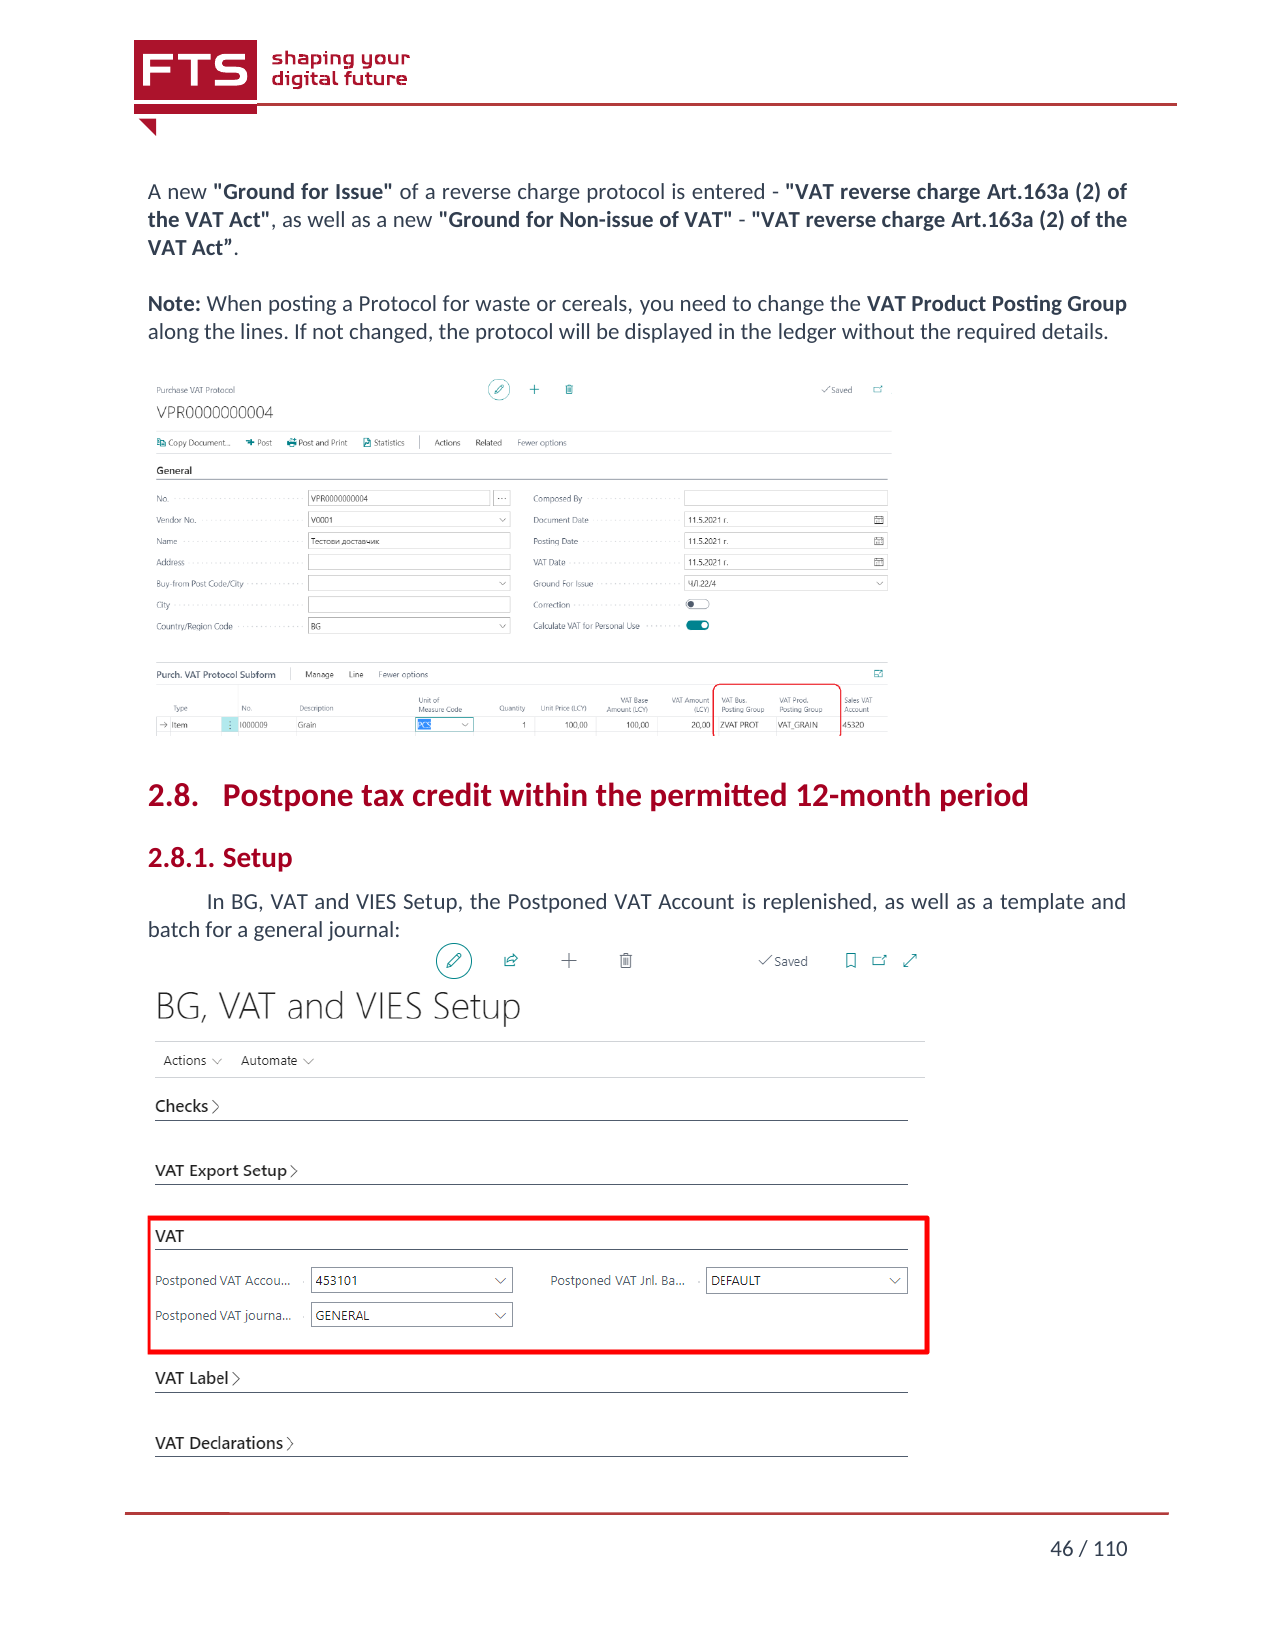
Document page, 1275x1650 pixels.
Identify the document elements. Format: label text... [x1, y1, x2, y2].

picture [147, 943, 939, 1474]
picture [147, 373, 892, 736]
text Note: When posting a Protocol for waste or cereals, you need to change the VAT Product Posting Group along the lines. If not changed, the protocol will be displayed in the ledger without the required details. [148, 289, 1127, 345]
text In BG, VAT and VIES Setup, the Postponed VAT Account is replenished, as well as a template and batch for a general journal: [148, 887, 1127, 943]
subtitle Postpone tax credit within the permitted 12-month period [148, 773, 1127, 814]
subtitle Setup [148, 839, 1127, 875]
text A new "Ground for Issue" of a reverse charge protocol is entered - "VAT reverse charge Art.163a (2) of the VAT Act", as well as a new "Ground for Non-issue of VAT" - "VAT reverse charge Art.163a (2) of the VAT Act”. [148, 177, 1127, 261]
